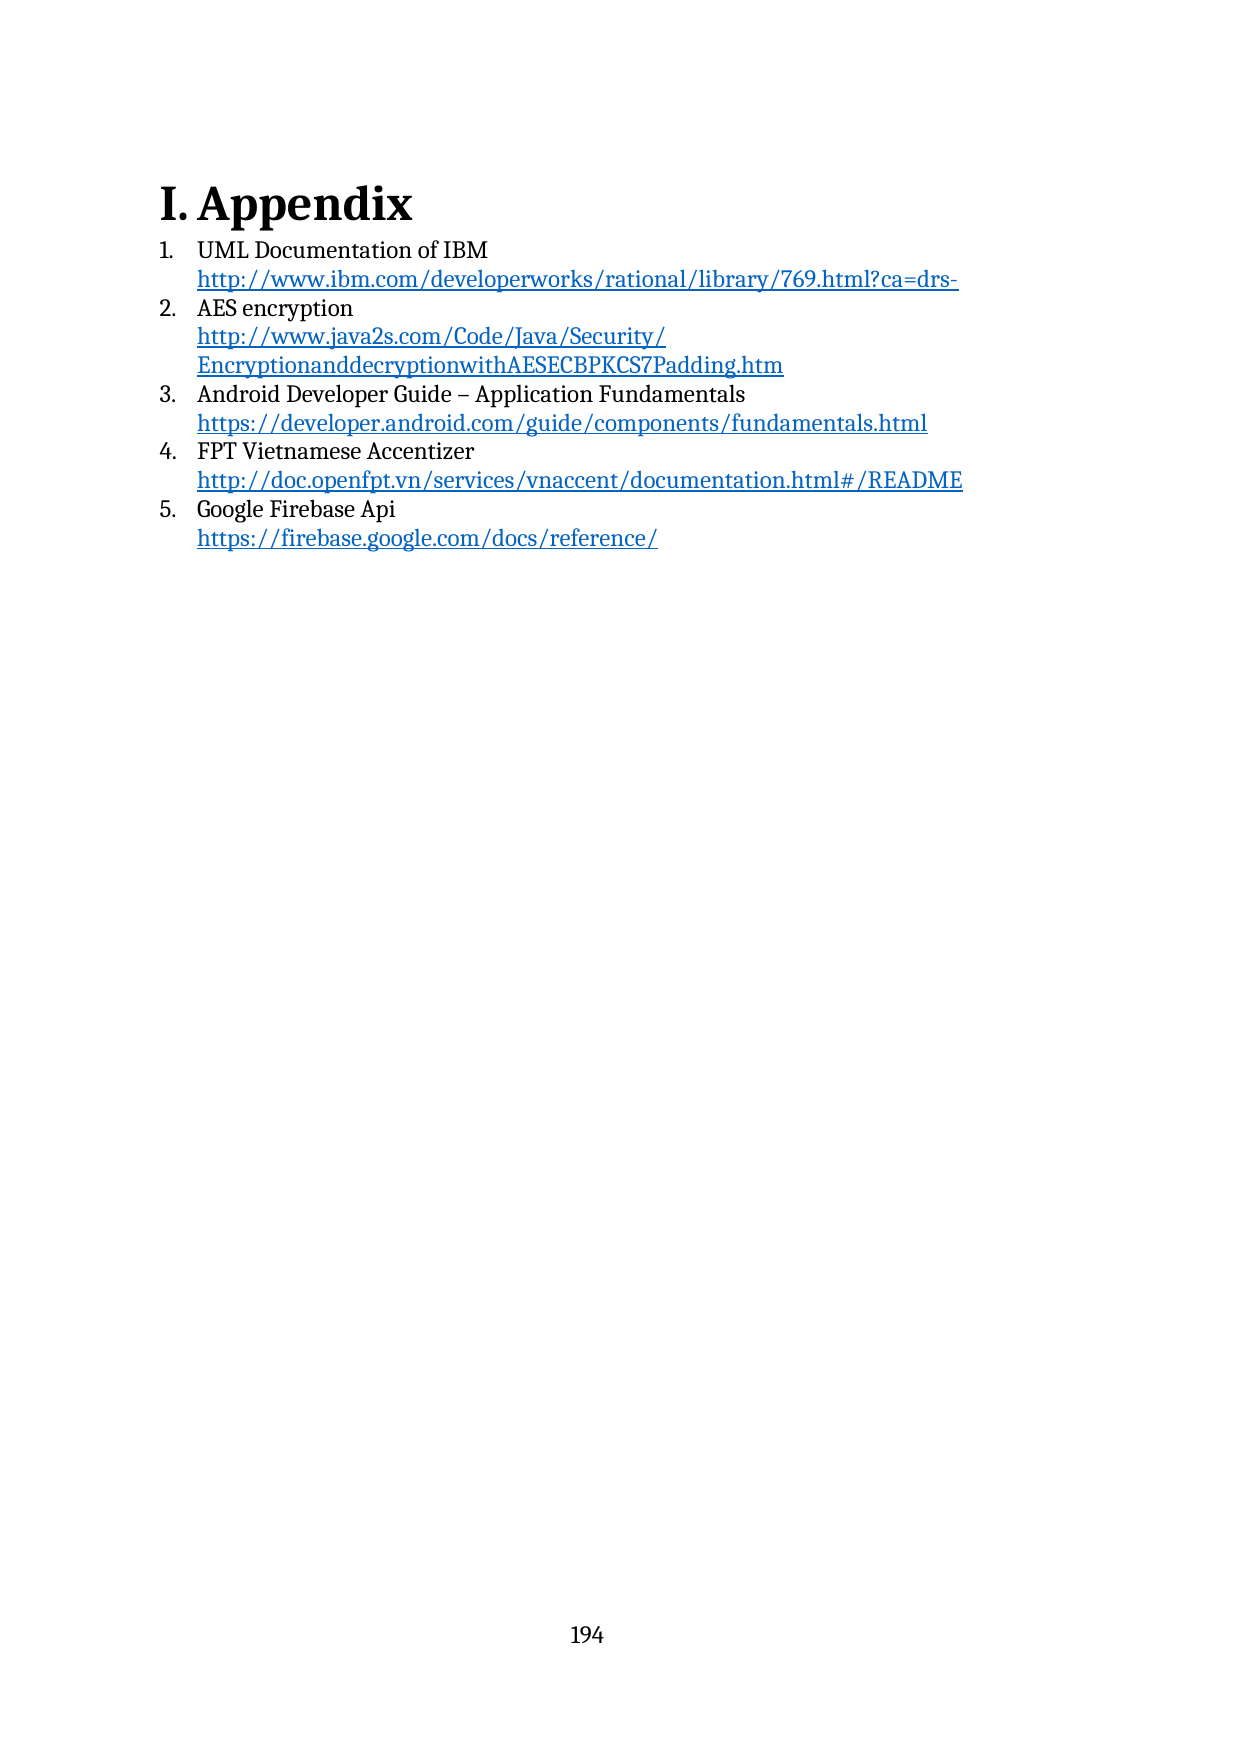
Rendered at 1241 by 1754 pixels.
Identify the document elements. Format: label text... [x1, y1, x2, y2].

subtitle Appendix [159, 175, 1053, 232]
list AES encryption [159, 293, 1053, 322]
list Google Firebase Api [159, 495, 1053, 523]
list UML Documentation of IBM http://www.ibm.com/developerworks/rational/library/769.html?ca=drs- [159, 236, 1053, 293]
list Android Developer Guide – Application Fundamentals [159, 380, 1053, 408]
text http://www.java2s.com/Code/Java/Security/EncryptionanddecryptionwithAESECBPKCS7Padding.htm [197, 322, 1053, 380]
list FPT Vietnamese Accentizer [159, 437, 1053, 466]
text https://firebase.google.com/docs/reference/ [197, 523, 1053, 552]
text https://developer.android.com/guide/components/fundamentals.html [122, 408, 1053, 437]
text http://doc.openfpt.vn/services/vnaccent/documentation.html#/README [122, 466, 1053, 495]
